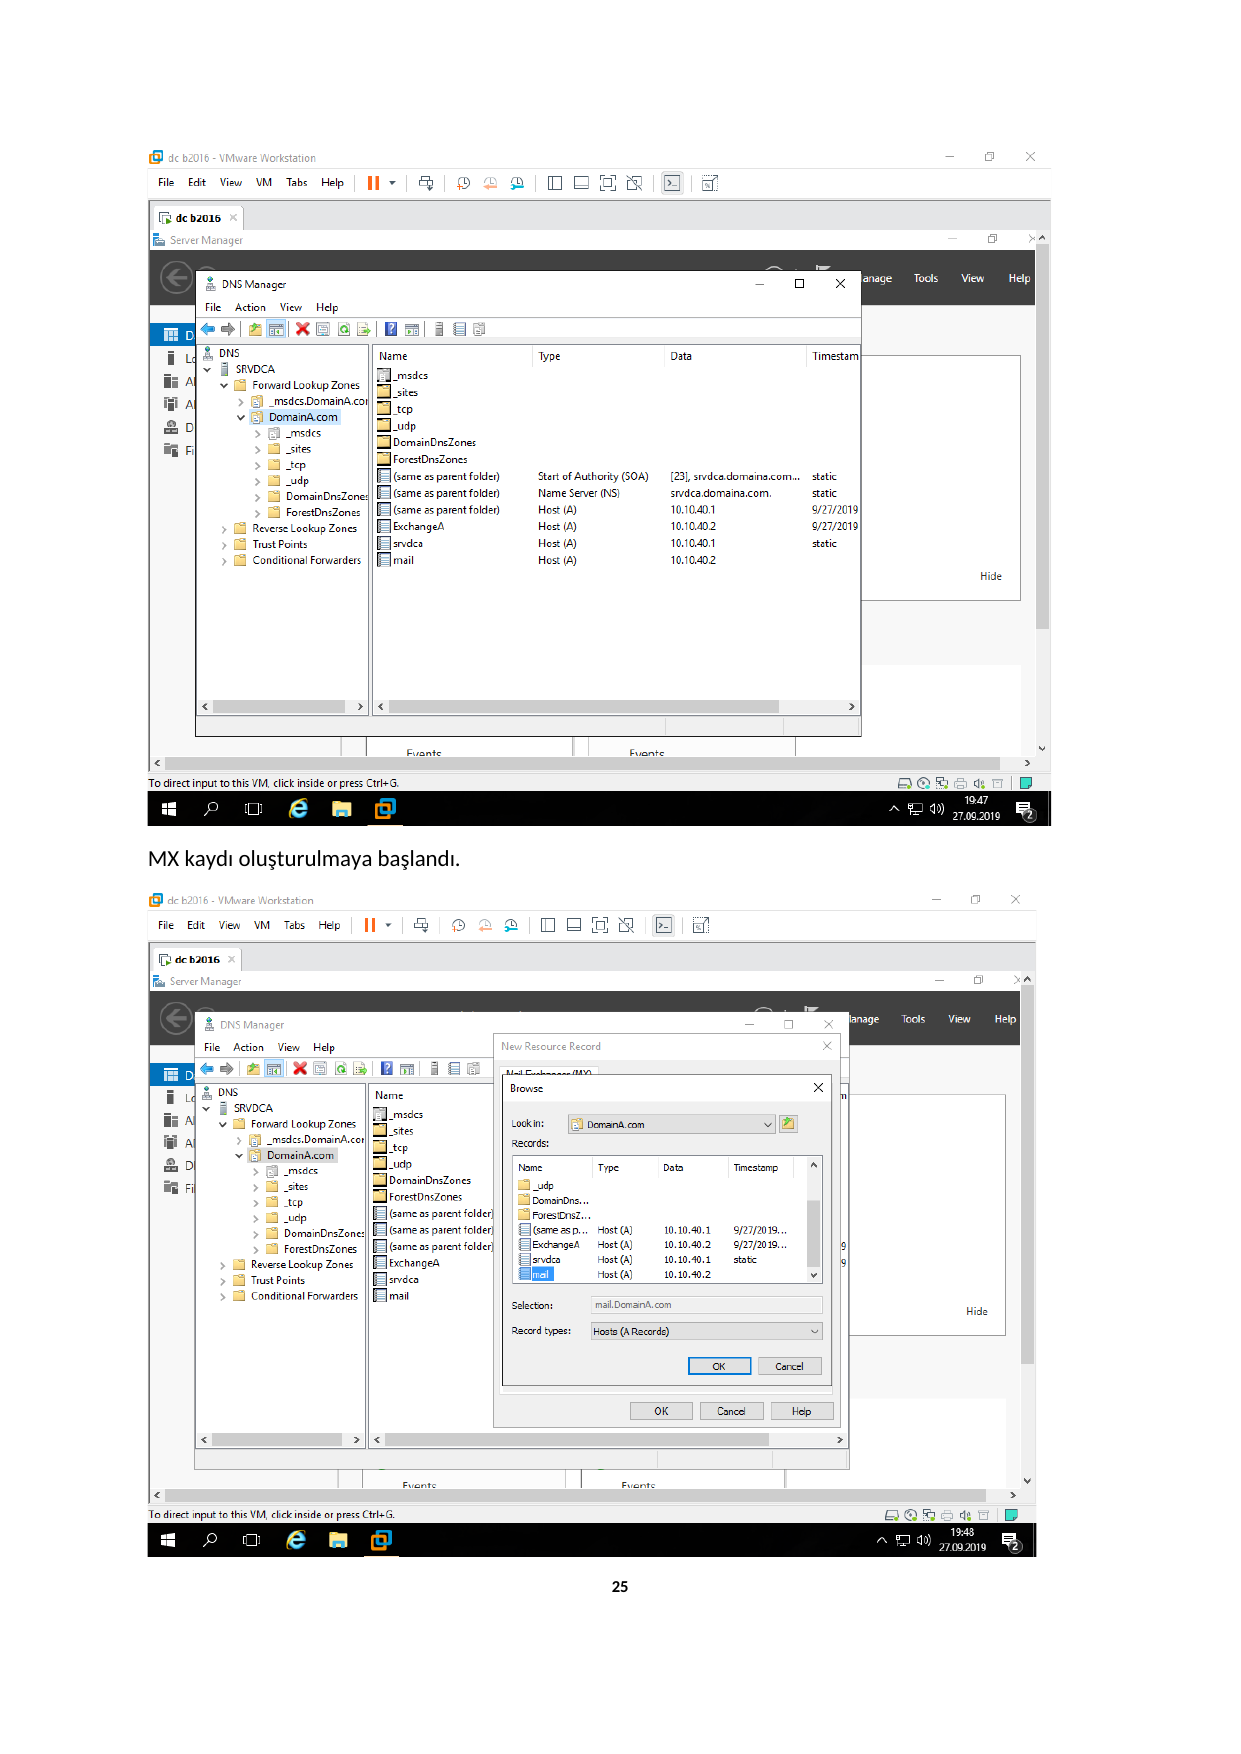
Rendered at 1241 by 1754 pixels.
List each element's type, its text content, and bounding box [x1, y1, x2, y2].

picture [147, 890, 1037, 1557]
text MX kaydı oluşturulmaya başlandı. [148, 844, 1093, 872]
text 25 [148, 1576, 1093, 1596]
picture [147, 147, 1052, 826]
